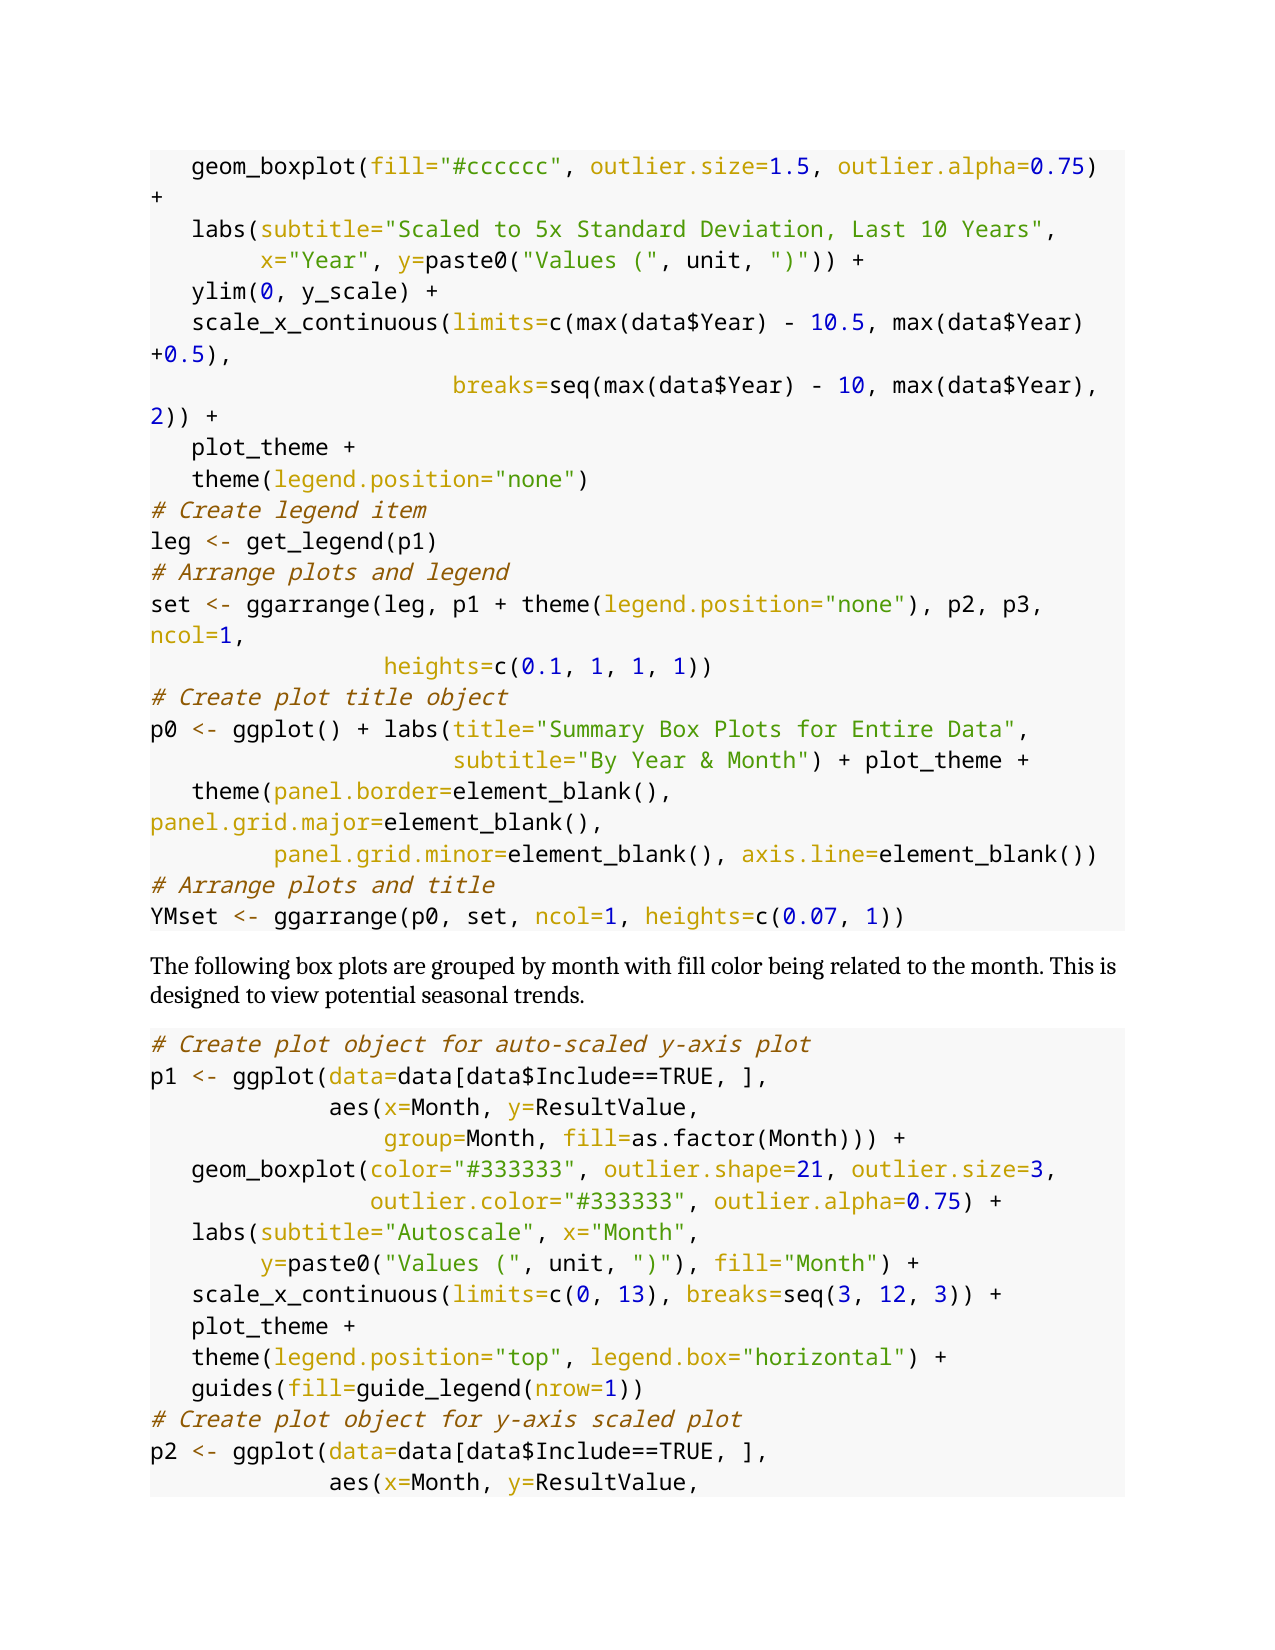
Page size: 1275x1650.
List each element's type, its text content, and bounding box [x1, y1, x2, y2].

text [150, 150, 1125, 931]
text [150, 1028, 1125, 1497]
text The following box plots are grouped by month with fill color being related to the month. This is designed to view potential seasonal trends. [150, 952, 1125, 1009]
